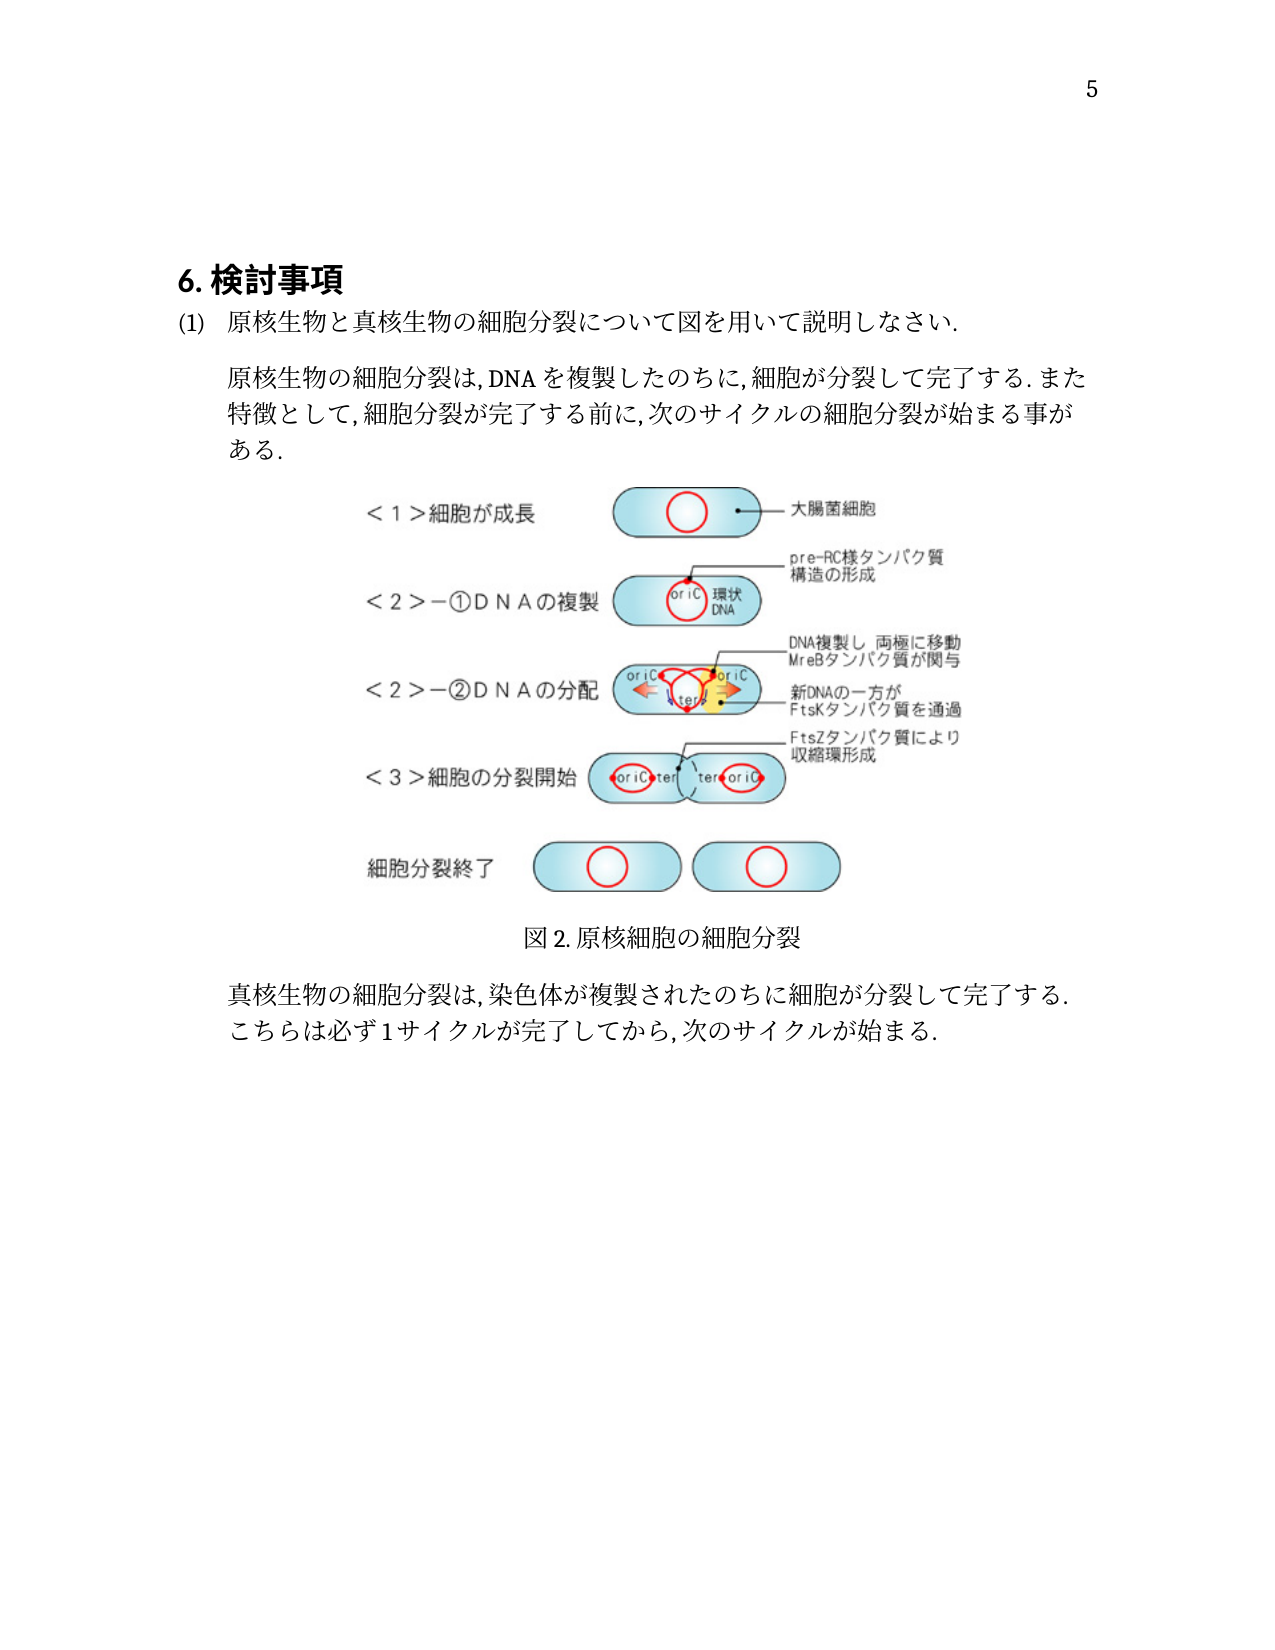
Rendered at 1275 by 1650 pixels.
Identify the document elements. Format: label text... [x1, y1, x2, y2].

picture [363, 487, 962, 892]
list 真核生物の細胞分裂は, 染色体が複製されたのちに細胞が分裂して完了する. こちらは必ず1サイクルが完了してから, 次のサイクルが始まる. [177, 976, 1098, 1047]
text 原核生物の細胞分裂は, DNAを複製したのちに, 細胞が分裂して完了する. また特徴として, 細胞分裂が完了する前に, 次のサイクルの細胞分裂が始まる事がある. [227, 359, 1098, 467]
list 図2. 原核細胞の細胞分裂 [177, 919, 1098, 955]
subtitle 6. 検討事項 [177, 257, 1098, 302]
list 原核生物と真核生物の細胞分裂について図を用いて説明しなさい. [177, 302, 1098, 338]
